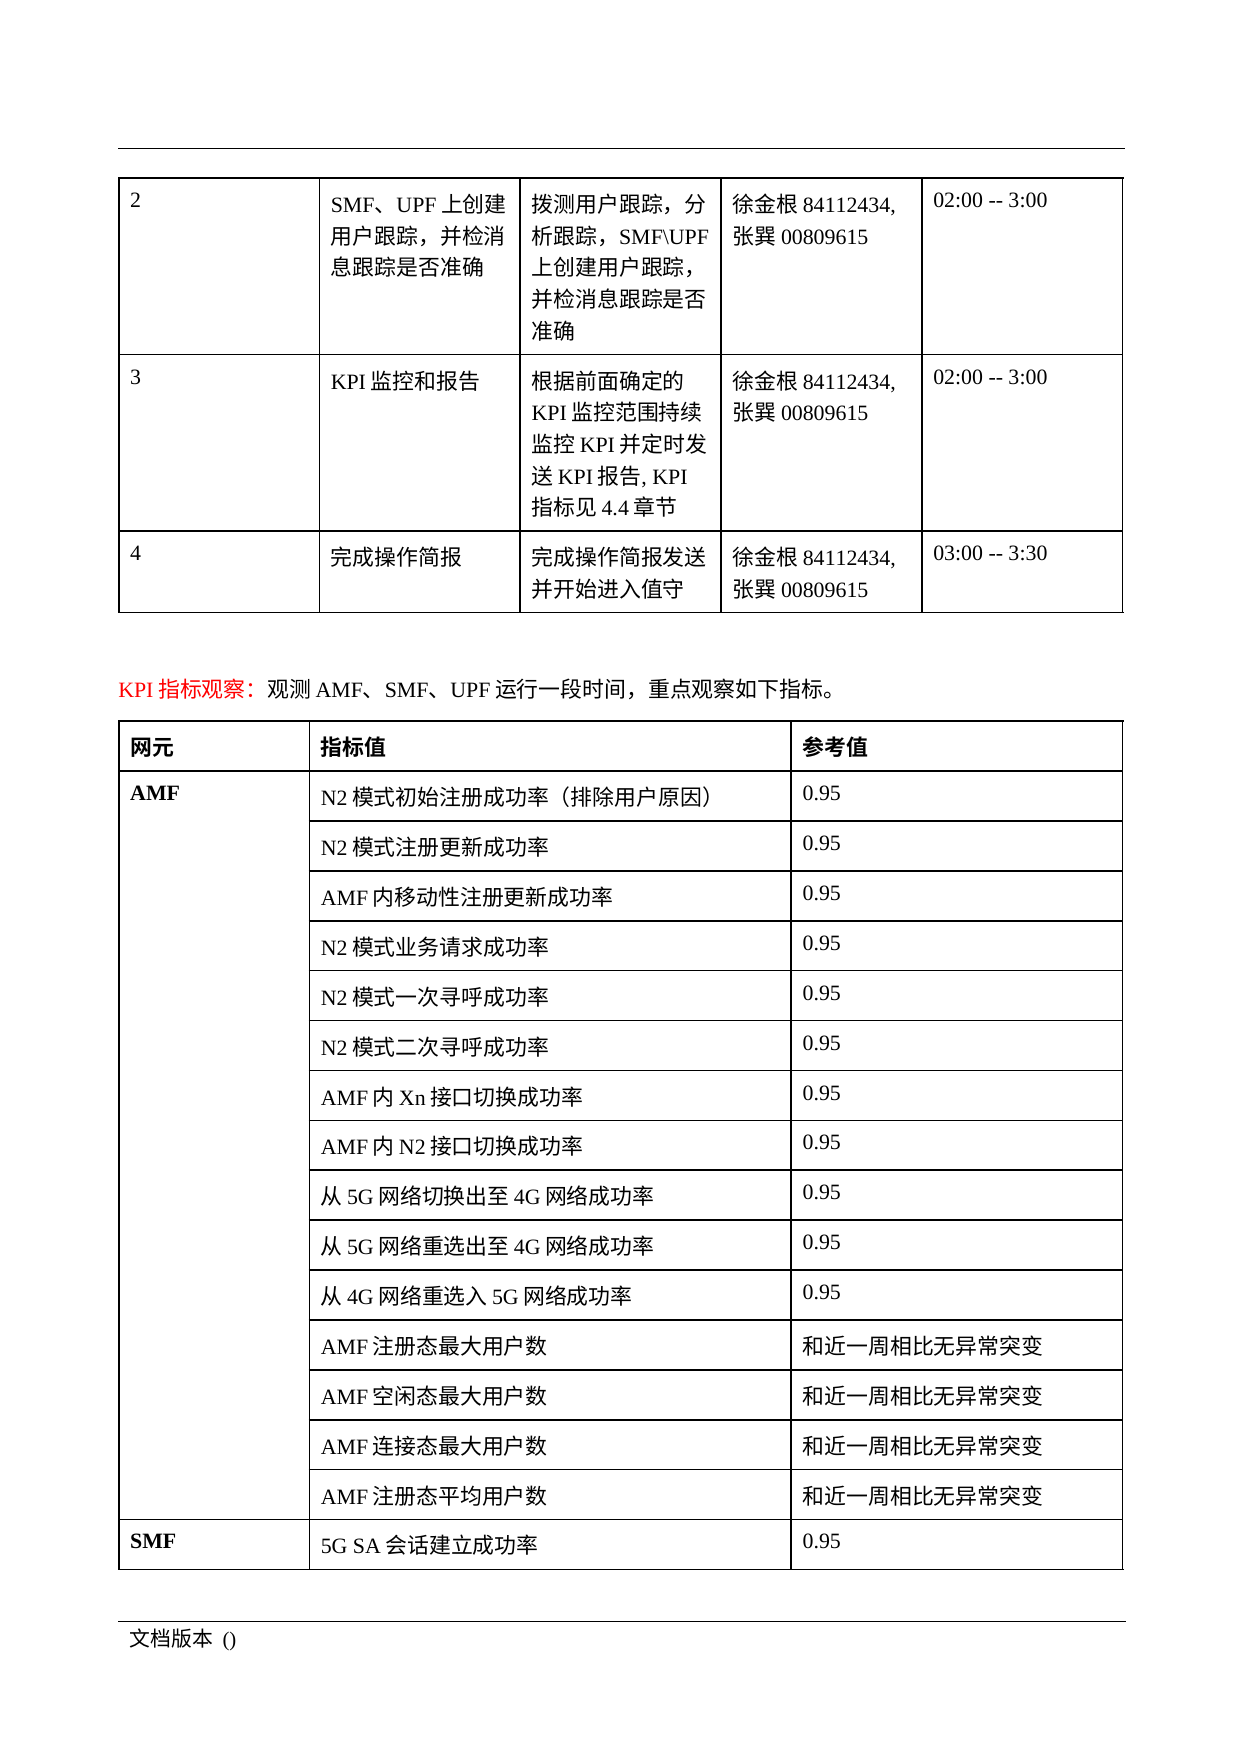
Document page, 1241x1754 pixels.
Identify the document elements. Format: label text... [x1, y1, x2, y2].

table_cell 拨测用户跟踪，分析跟踪，SMF\UPF上创建用户跟踪，并检消息跟踪是否准确 [521, 179, 720, 354]
table_cell 从4G网络重选入5G网络成功率 [310, 1271, 790, 1319]
table_cell AMF注册态最大用户数 [310, 1321, 790, 1369]
table_cell 0.95 [792, 872, 1122, 920]
table_cell AMF [120, 772, 309, 1519]
table_cell AMF空闲态最大用户数 [310, 1371, 790, 1419]
table_cell 5G SA会话建立成功率 [310, 1520, 790, 1568]
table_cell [722, 179, 921, 354]
table_cell 徐金根 84112434,张巽 00809615 [722, 532, 921, 612]
table_header 网元 [120, 722, 309, 770]
table_cell 和近一周相比无异常突变 [792, 1470, 1122, 1519]
table_cell N2模式业务请求成功率 [310, 922, 790, 970]
table_cell 0.95 [792, 1171, 1122, 1219]
table_cell 从5G网络重选出至4G网络成功率 [310, 1221, 790, 1269]
table_cell N2模式二次寻呼成功率 [310, 1021, 790, 1069]
table_cell 根据前面确定的KPI监控范围持续监控KPI并定时发送KPI报告, KPI指标见4.4章节 [521, 355, 720, 530]
table_cell 3 [120, 355, 319, 530]
table_cell N2模式一次寻呼成功率 [310, 971, 790, 1020]
table_cell 完成操作简报 [320, 532, 519, 612]
table_cell 4 [120, 532, 319, 612]
table_cell N2模式初始注册成功率（排除用户原因） [310, 772, 790, 820]
table_cell 0.95 [792, 1071, 1122, 1119]
table_cell AMF内Xn接口切换成功率 [310, 1071, 790, 1119]
table_cell AMF内N2接口切换成功率 [310, 1121, 790, 1169]
table_cell 02:00 -- 3:00 [923, 355, 1122, 530]
table_cell 0.95 [792, 822, 1122, 870]
table_cell SMF、UPF上创建用户跟踪，并检消息跟踪是否准确 [320, 179, 519, 354]
table_cell 0.95 [792, 1021, 1122, 1069]
table_cell SMF [120, 1520, 309, 1568]
table_cell N2模式注册更新成功率 [310, 822, 790, 870]
table_cell 0.95 [792, 1121, 1122, 1169]
table_header 指标值 [310, 722, 790, 770]
table_cell 徐金根 84112434,张巽 00809615 [722, 355, 921, 530]
text KPI指标观察：观测AMF、SMF、UPF运行一段时间，重点观察如下指标。 [118, 672, 1122, 704]
table_cell 2 [120, 179, 319, 354]
table_cell 从5G网络切换出至4G网络成功率 [310, 1171, 790, 1219]
table_cell AMF内移动性注册更新成功率 [310, 872, 790, 920]
table_cell 0.95 [792, 1271, 1122, 1319]
table_cell 0.95 [792, 772, 1122, 820]
table_cell 和近一周相比无异常突变 [792, 1421, 1122, 1469]
table_cell 和近一周相比无异常突变 [792, 1321, 1122, 1369]
table_cell 03:00 -- 3:30 [923, 532, 1122, 612]
table_cell 0.95 [792, 922, 1122, 970]
table_cell AMF连接态最大用户数 [310, 1421, 790, 1469]
table_cell 0.95 [792, 971, 1122, 1020]
table_cell 0.95 [792, 1520, 1122, 1568]
table_cell KPI监控和报告 [320, 355, 519, 530]
table_cell 完成操作简报发送并开始进入值守 [521, 532, 720, 612]
table_cell 0.95 [792, 1221, 1122, 1269]
table_cell 和近一周相比无异常突变 [792, 1371, 1122, 1419]
table_cell 02:00 -- 3:00 [923, 179, 1122, 354]
table_header 参考值 [792, 722, 1122, 770]
table_cell AMF注册态平均用户数 [310, 1470, 790, 1519]
